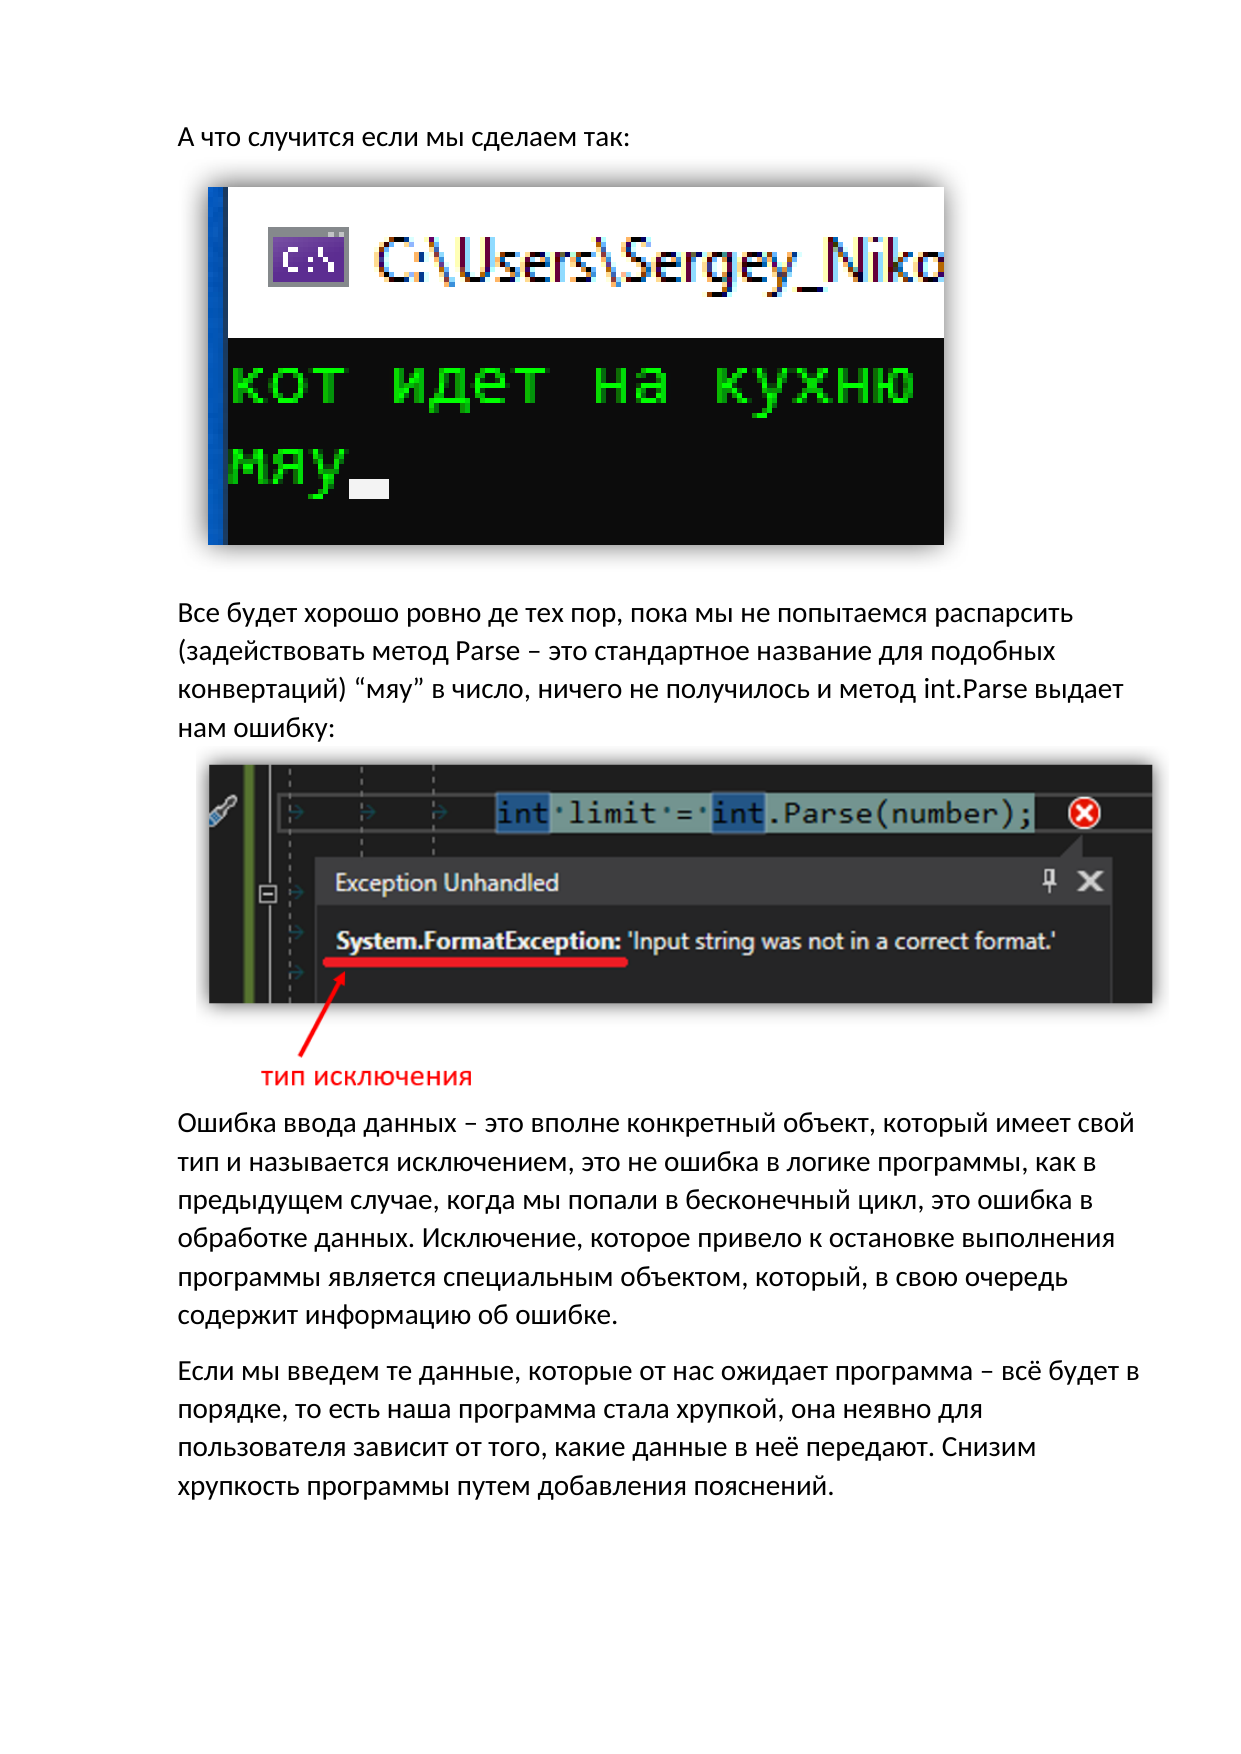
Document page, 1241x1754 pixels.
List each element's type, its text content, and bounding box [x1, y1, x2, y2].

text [177, 118, 1152, 575]
picture [208, 187, 944, 545]
text Все будет хорошо ровно де тех пор, пока мы не попытаемся распарсить (задействовать метод Parse – это стандартное название для подобных конвертаций) “мяу” в число, ничего не получилось и метод int.Parse выдает нам ошибку:Ошибка ввода данных – это вполне конкретный объект, который имеет свой тип и называется исключением, это не ошибка в логике программы, как в предыдущем случае, когда мы попали в бесконечный цикл, это ошибка в обработке данных. Исключение, которое привело к остановке выполнения программы является специальным объектом, который, в свою очередь содержит информацию об ошибке. [177, 594, 1152, 1332]
text Если мы введем те данные, которые от нас ожидает программа – всё будет в порядке, то есть наша программа стала хрупкой, она неявно для пользователя зависит от того, какие данные в неё передают. Снизим хрупкость программы путем добавления пояснений. [177, 1352, 1152, 1502]
